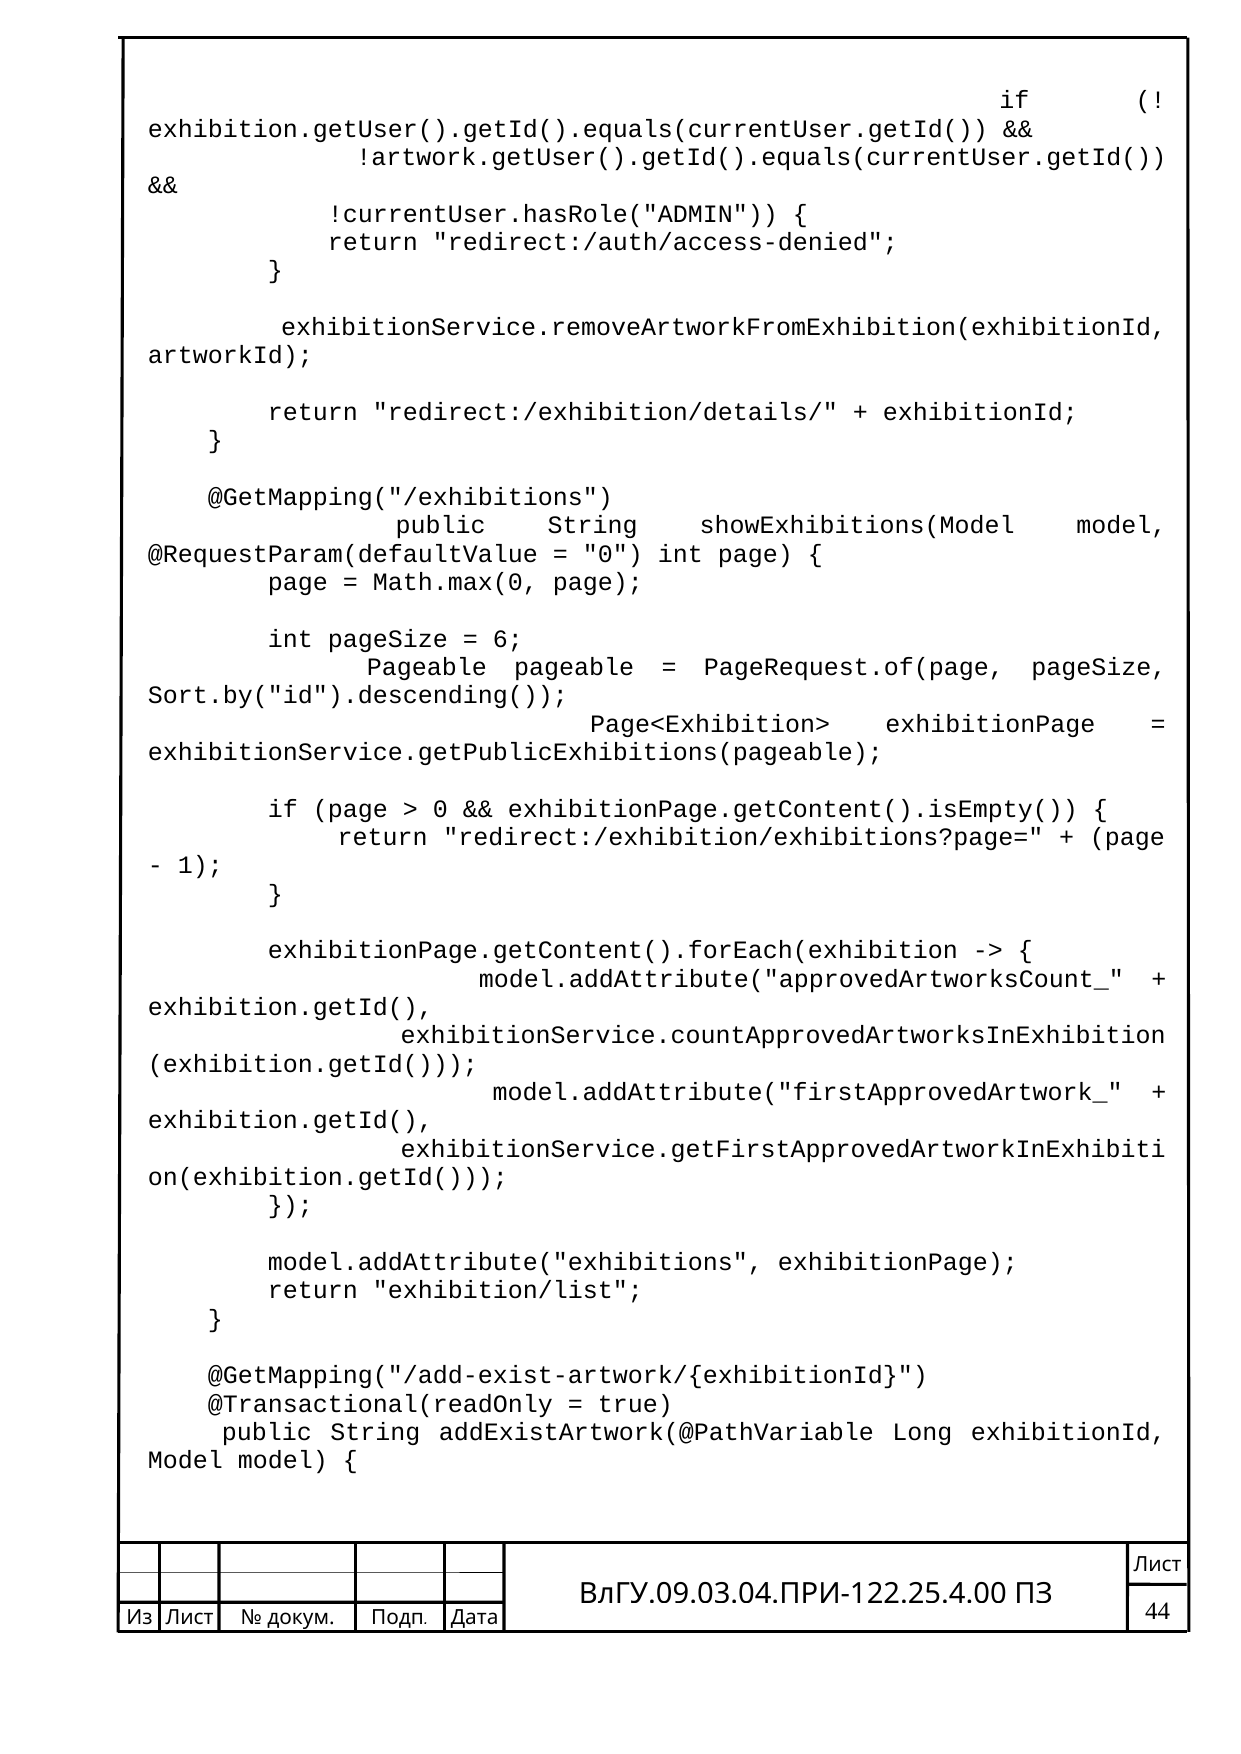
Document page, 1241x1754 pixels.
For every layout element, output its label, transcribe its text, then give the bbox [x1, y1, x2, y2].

text exhibitionService.removeArtworkFromExhibition(exhibitionId, artworkId); [148, 314, 1167, 371]
text model.addAttribute("firstApprovedArtwork_" + exhibition.getId(), [148, 1079, 1167, 1136]
text int pageSize = 6; [148, 626, 1167, 654]
text } [148, 428, 1167, 456]
text if (!exhibition.getUser().getId().equals(currentUser.getId()) && [148, 88, 1167, 144]
text return "redirect:/exhibition/details/" + exhibitionId; [148, 399, 1167, 428]
text Pageable pageable = PageRequest.of(page, pageSize, Sort.by("id").descending()); [148, 654, 1167, 711]
text } [148, 1306, 1167, 1334]
text public String addExistArtwork(@PathVariable Long exhibitionId, Model model) { [148, 1419, 1167, 1476]
text }); [148, 1193, 1167, 1221]
text model.addAttribute("exhibitions", exhibitionPage); [148, 1249, 1167, 1278]
text !artwork.getUser().getId().equals(currentUser.getId()) && [148, 144, 1167, 201]
text @Transactional(readOnly = true) [148, 1391, 1167, 1419]
text Page<Exhibition> exhibitionPage = exhibitionService.getPublicExhibitions(pageable); [148, 711, 1167, 768]
text return "exhibition/list"; [148, 1278, 1167, 1306]
text public String showExhibitions(Model model, @RequestParam(defaultValue = "0") int page) { [148, 513, 1167, 569]
text if (page > 0 && exhibitionPage.getContent().isEmpty()) { [148, 796, 1167, 824]
text @GetMapping("/exhibitions") [148, 484, 1167, 513]
text exhibitionService.countApprovedArtworksInExhibition(exhibition.getId())); [148, 1023, 1167, 1079]
text @GetMapping("/add-exist-artwork/{exhibitionId}") [148, 1363, 1167, 1391]
text page = Math.max(0, page); [148, 569, 1167, 598]
text !currentUser.hasRole("ADMIN")) { [148, 201, 1167, 229]
text return "redirect:/exhibition/exhibitions?page=" + (page - 1); [148, 824, 1167, 881]
text return "redirect:/auth/access-denied"; [148, 229, 1167, 258]
text exhibitionService.getFirstApprovedArtworkInExhibition(exhibition.getId())); [148, 1136, 1167, 1193]
text exhibitionPage.getContent().forEach(exhibition -> { [148, 938, 1167, 966]
text } [148, 881, 1167, 909]
text } [148, 258, 1167, 286]
text model.addAttribute("approvedArtworksCount_" + exhibition.getId(), [148, 966, 1167, 1023]
